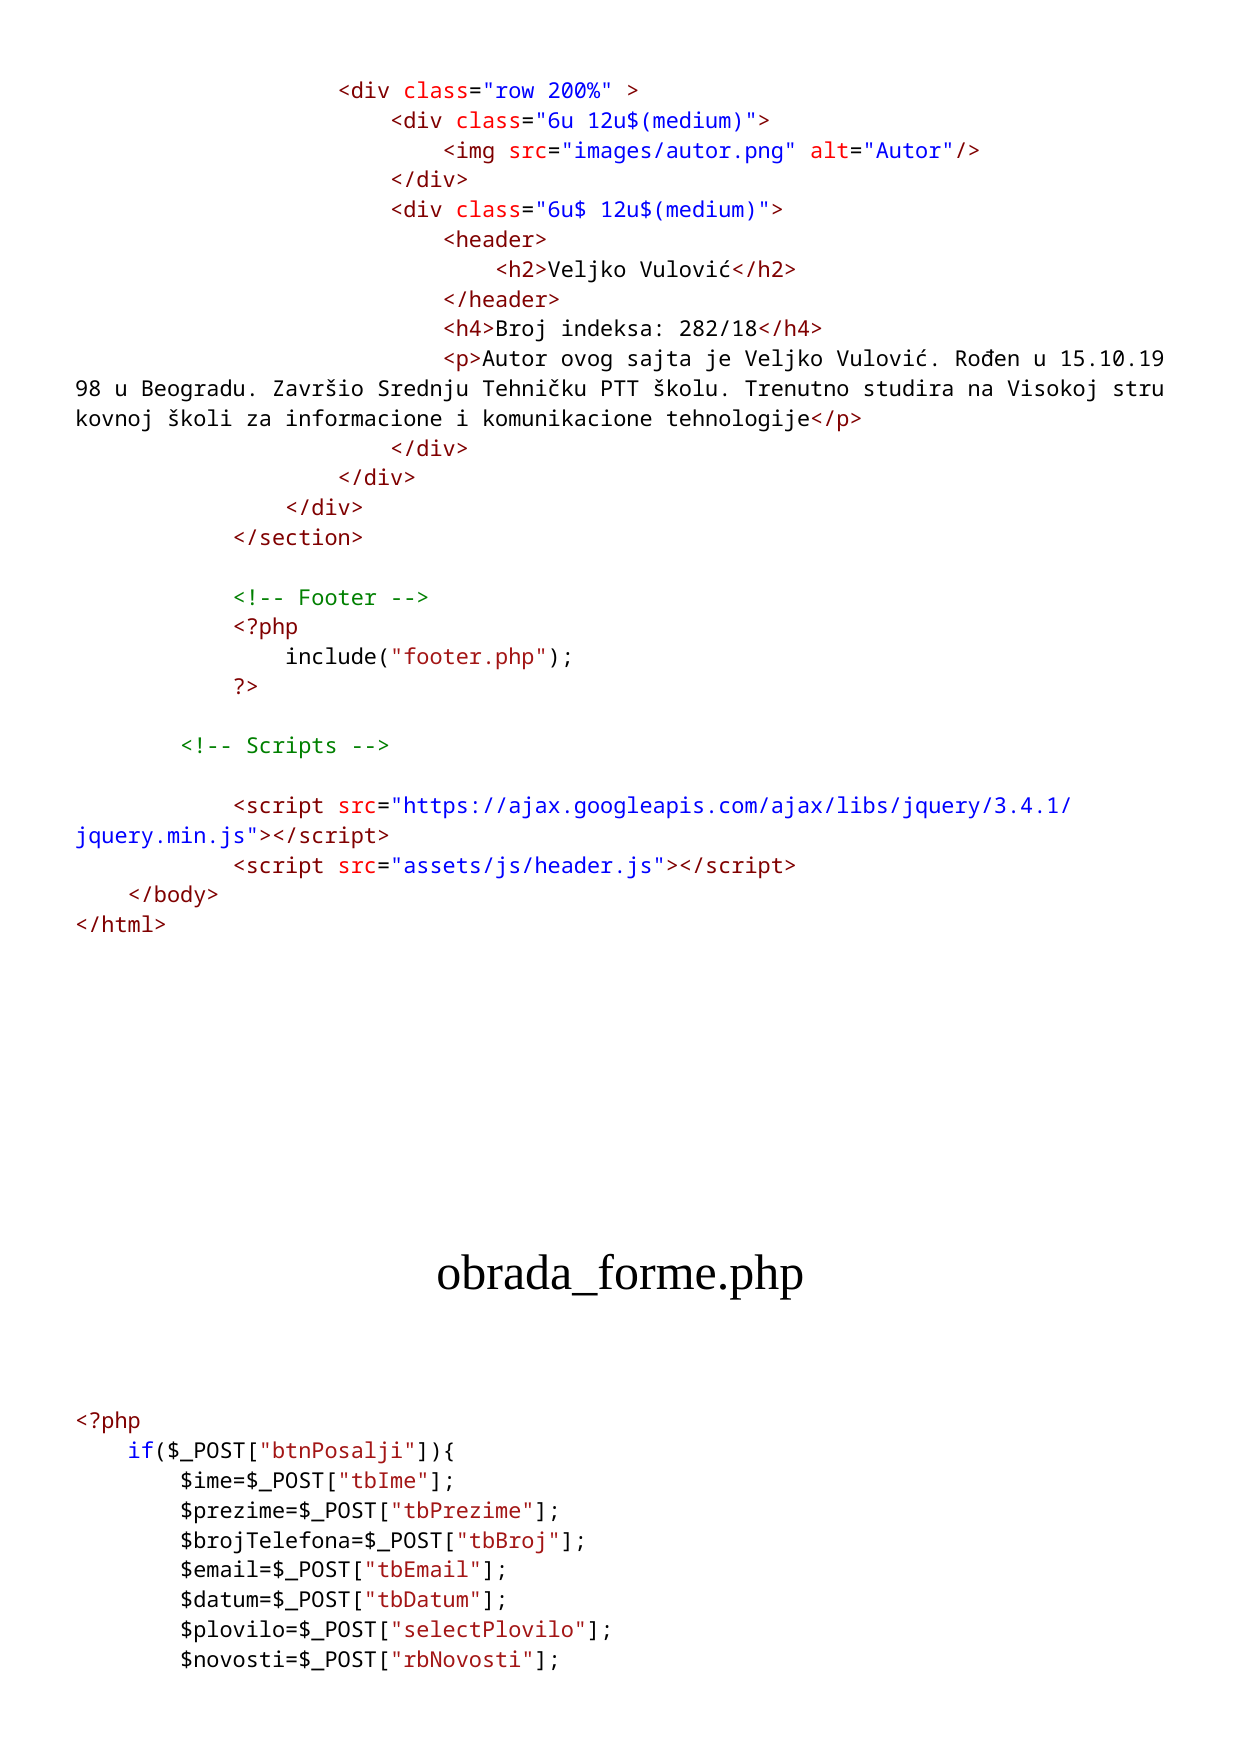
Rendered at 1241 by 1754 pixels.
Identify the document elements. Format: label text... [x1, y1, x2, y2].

text </div> [75, 164, 1165, 194]
text <!-- Footer --> [75, 581, 1165, 611]
text include("footer.php"); [75, 641, 1165, 671]
text <!-- Scripts --> [75, 730, 1165, 760]
text if($_POST["btnPosalji"]){ [75, 1435, 1165, 1465]
text </body> [75, 879, 1165, 909]
text <div class="6u 12u$(medium)"> [75, 105, 1165, 134]
text $novosti=$_POST["rbNovosti"]; [75, 1644, 1165, 1674]
text <h4>Broj indeksa: 282/18</h4> [75, 313, 1165, 343]
text <p>Autor ovog sajta je Veljko Vulović. Rođen u 15.10.1998 u Beogradu. Završio Srednju Tehničku PTT školu. Trenutno studira na Visokoj strukovnoj školi za informacione i komunikacione tehnologije</p> [75, 343, 1165, 432]
text ?> [75, 671, 1165, 701]
text <div class="6u$ 12u$(medium)"> [75, 194, 1165, 224]
text </div> [75, 462, 1165, 492]
text $datum=$_POST["tbDatum"]; [75, 1584, 1165, 1614]
text $brojTelefona=$_POST["tbBroj"]; [75, 1525, 1165, 1554]
text <img src="images/autor.png" alt="Autor"/> [75, 134, 1165, 164]
text </header> [75, 283, 1165, 313]
text <?php [75, 1406, 1165, 1435]
text <?php [75, 611, 1165, 641]
text $plovilo=$_POST["selectPlovilo"]; [75, 1614, 1165, 1644]
text </div> [75, 432, 1165, 462]
text $prezime=$_POST["tbPrezime"]; [75, 1495, 1165, 1525]
text $ime=$_POST["tbIme"]; [75, 1465, 1165, 1495]
text </section> [75, 522, 1165, 552]
text <script src="https://ajax.googleapis.com/ajax/libs/jquery/3.4.1/jquery.min.js"></script> [75, 790, 1165, 849]
text <script src="assets/js/header.js"></script> [75, 849, 1165, 879]
text <header> [75, 224, 1165, 254]
text <h2>Veljko Vulović</h2> [75, 254, 1165, 283]
text </div> [75, 492, 1165, 522]
text <div class="row 200%" > [75, 75, 1165, 105]
text obrada_forme.php [75, 1243, 1165, 1300]
text $email=$_POST["tbEmail"]; [75, 1554, 1165, 1584]
text </html> [75, 909, 1165, 939]
